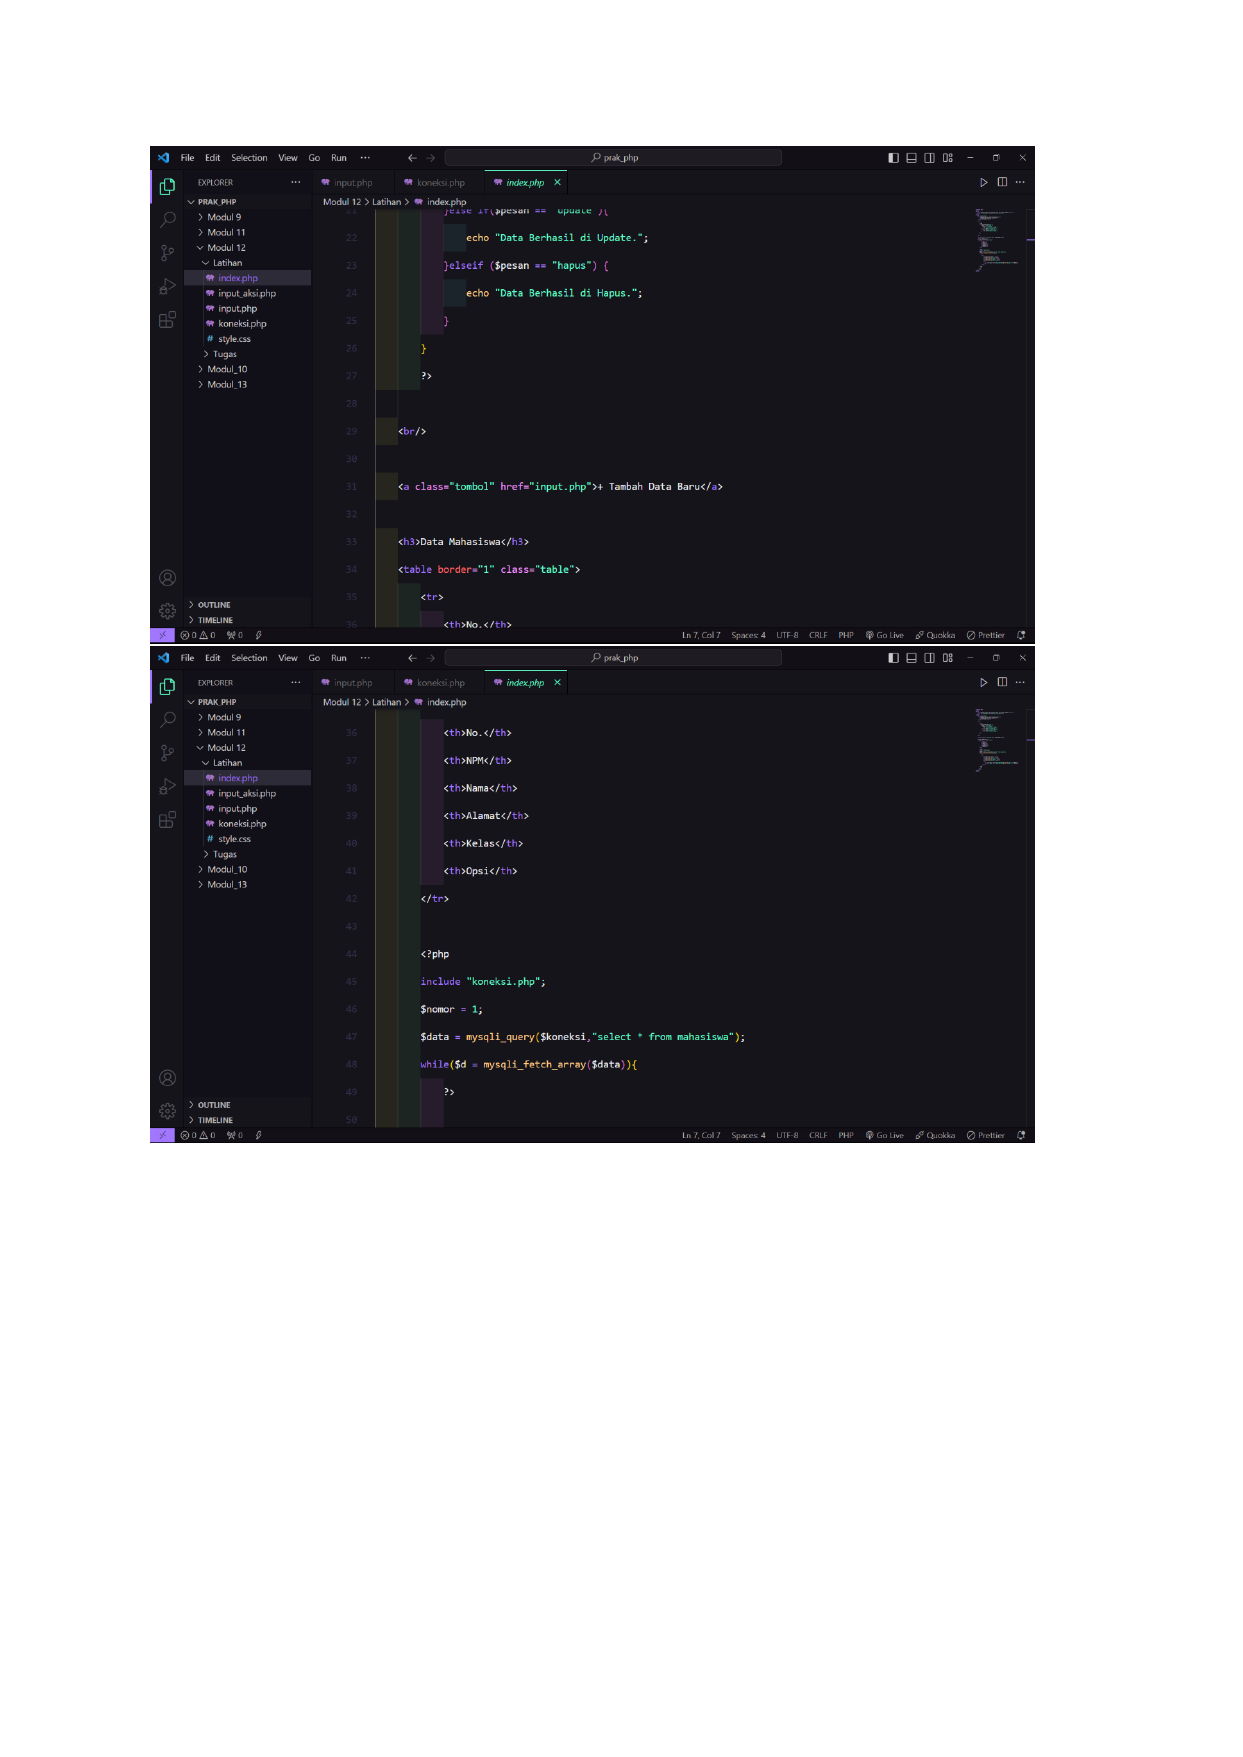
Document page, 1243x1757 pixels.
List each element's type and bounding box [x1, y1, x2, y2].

picture [150, 146, 1035, 1143]
